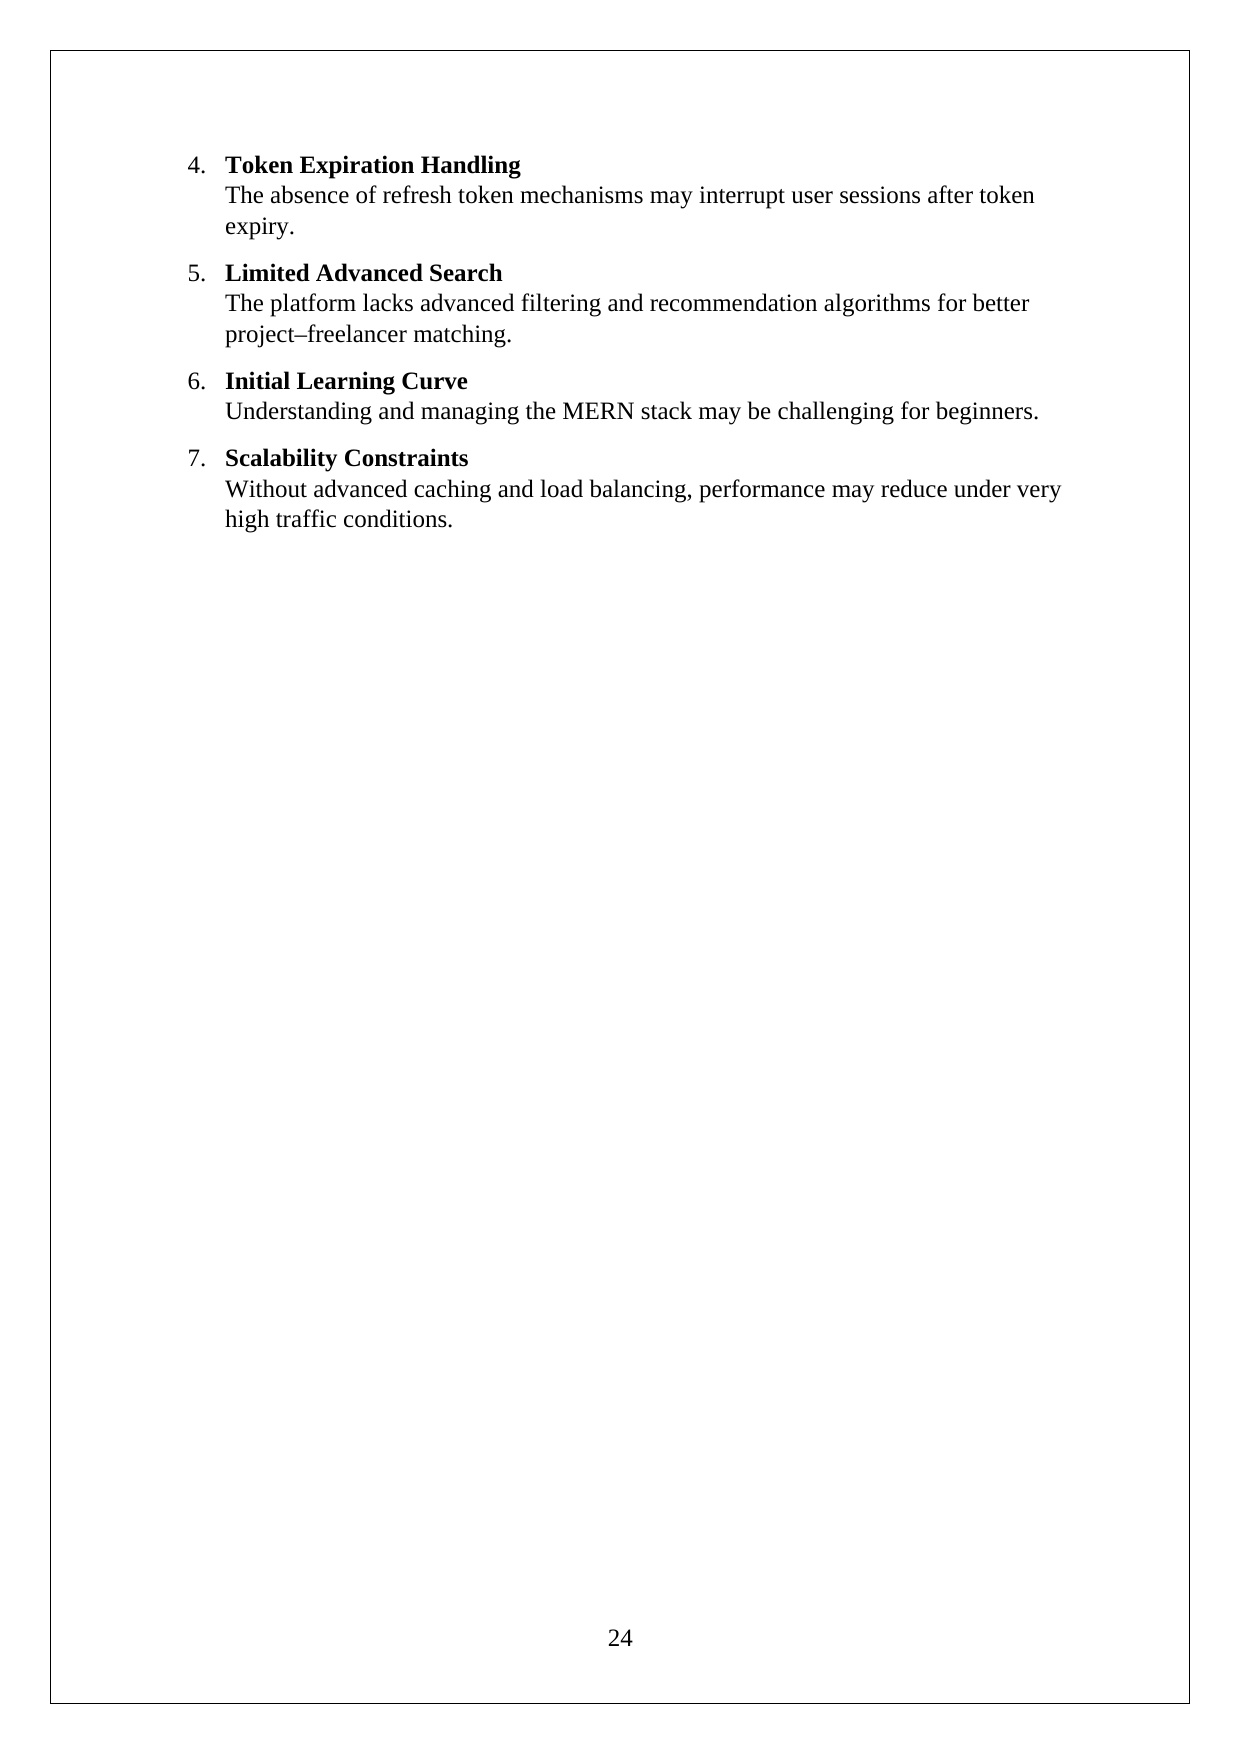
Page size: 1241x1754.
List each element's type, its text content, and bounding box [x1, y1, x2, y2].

list Scalability Constraints Without advanced caching and load balancing, performance may reduce under very high traffic conditions. [187, 443, 1090, 533]
list Limited Advanced Search The platform lacks advanced filtering and recommendation algorithms for better project–freelancer matching. [187, 258, 1090, 347]
list Token Expiration Handling The absence of refresh token mechanisms may interrupt user sessions after token expiry. [187, 150, 1090, 239]
list Initial Learning Curve Understanding and managing the MERN stack may be challenging for beginners. [187, 366, 1090, 425]
